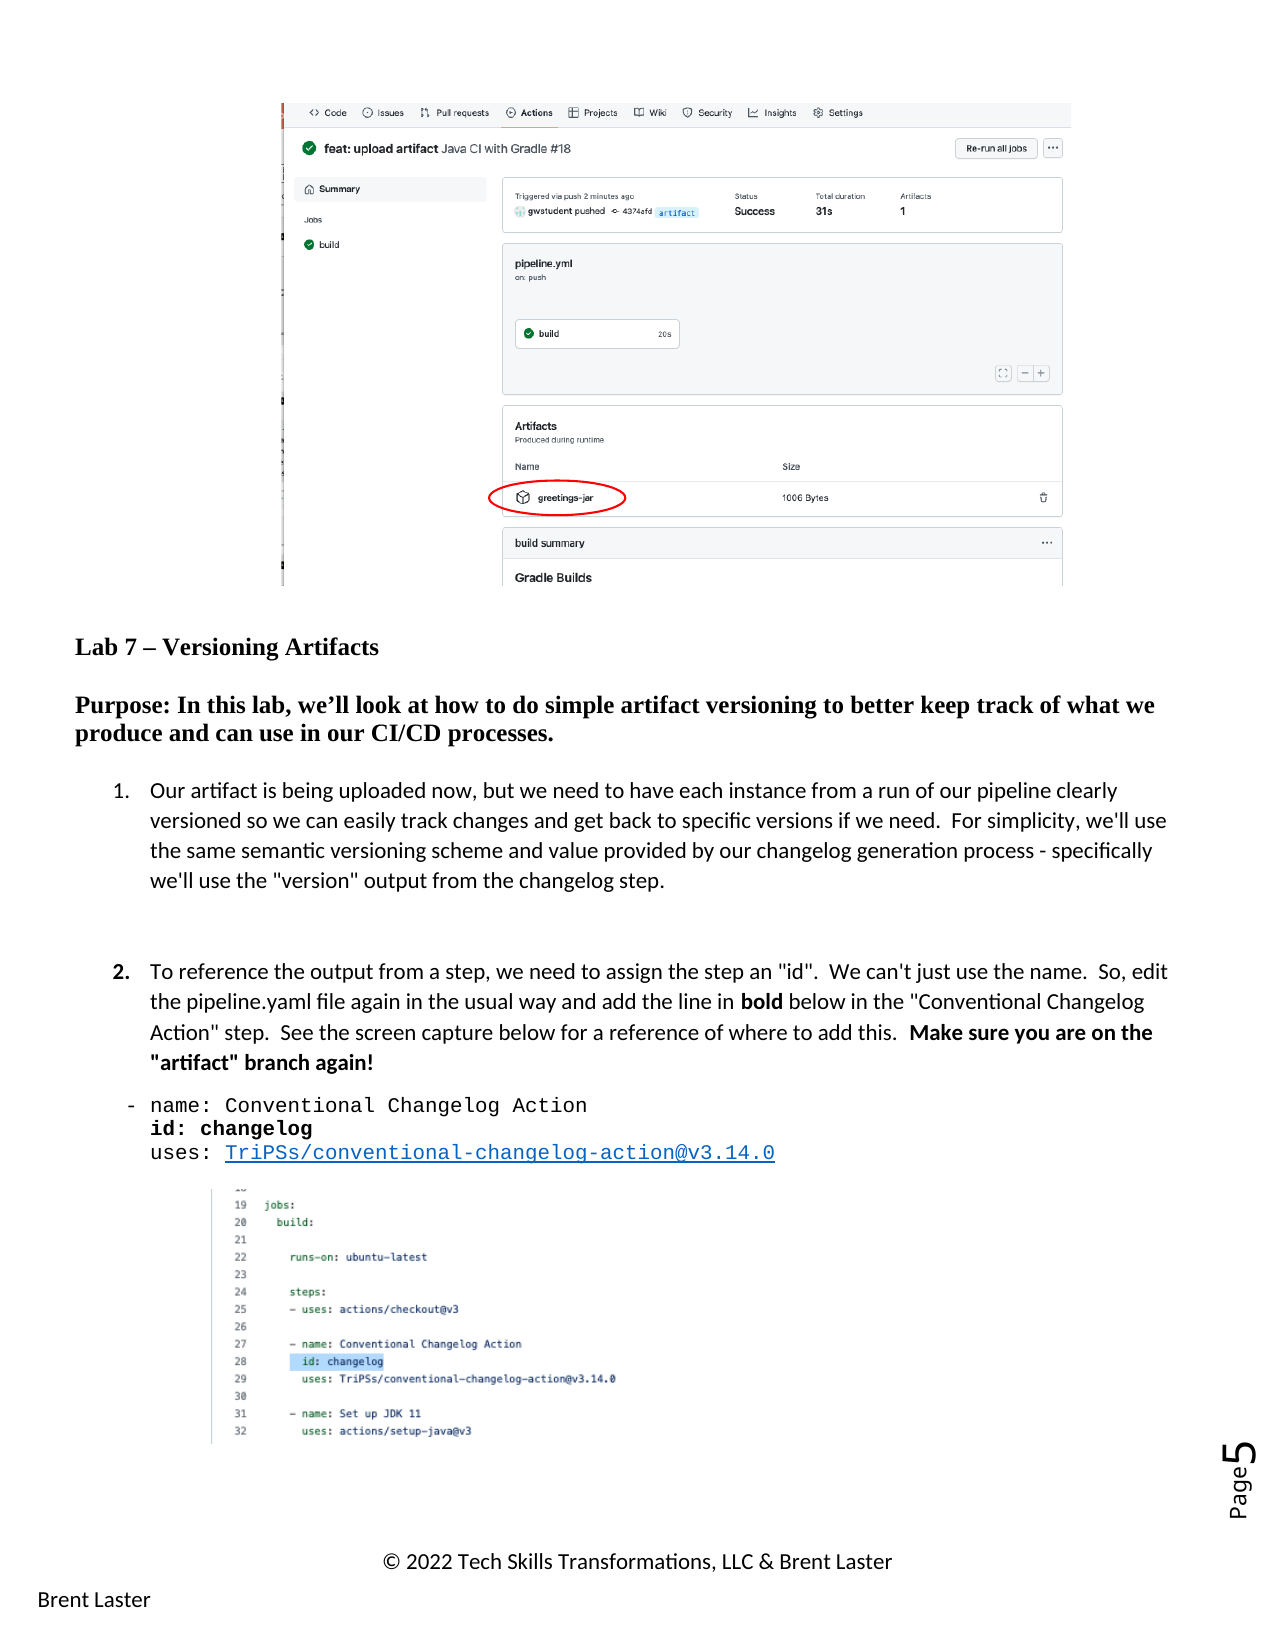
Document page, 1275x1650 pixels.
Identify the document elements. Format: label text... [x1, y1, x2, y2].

text Purpose: In this lab, we’ll look at how to do simple artifact versioning to better keep track of what we produce and can use in our CI/CD processes. [75, 690, 1200, 747]
text Lab 7 – Versioning Artifacts [75, 632, 1200, 661]
list Our artifact is being uploaded now, but we need to have each instance from a run of our pipeline clearly versioned so we can easily track changes and get back to specific versions if we need. For simplicity, we'll use the same semantic versioning scheme and value provided by our changelog generation process - specifically we'll use the "version" output from the changelog step. [112, 776, 1200, 894]
text - name: Conventional Changelog Action [75, 1095, 1200, 1118]
picture [281, 103, 1072, 586]
text uses: TriPSs/conventional-changelog-action@v3.14.0 [75, 1142, 1200, 1166]
picture [196, 1189, 648, 1444]
list To reference the output from a step, we need to assign the step an "id". We can't just use the name. So, edit the pipeline.yaml file again in the usual way and add the line in bold below in the "Conventional Changelog Action" step. See the screen capture below for a reference of where to add this. Make sure you are on the "artifact" branch again! [112, 957, 1200, 1076]
text id: changelog [75, 1118, 1200, 1142]
